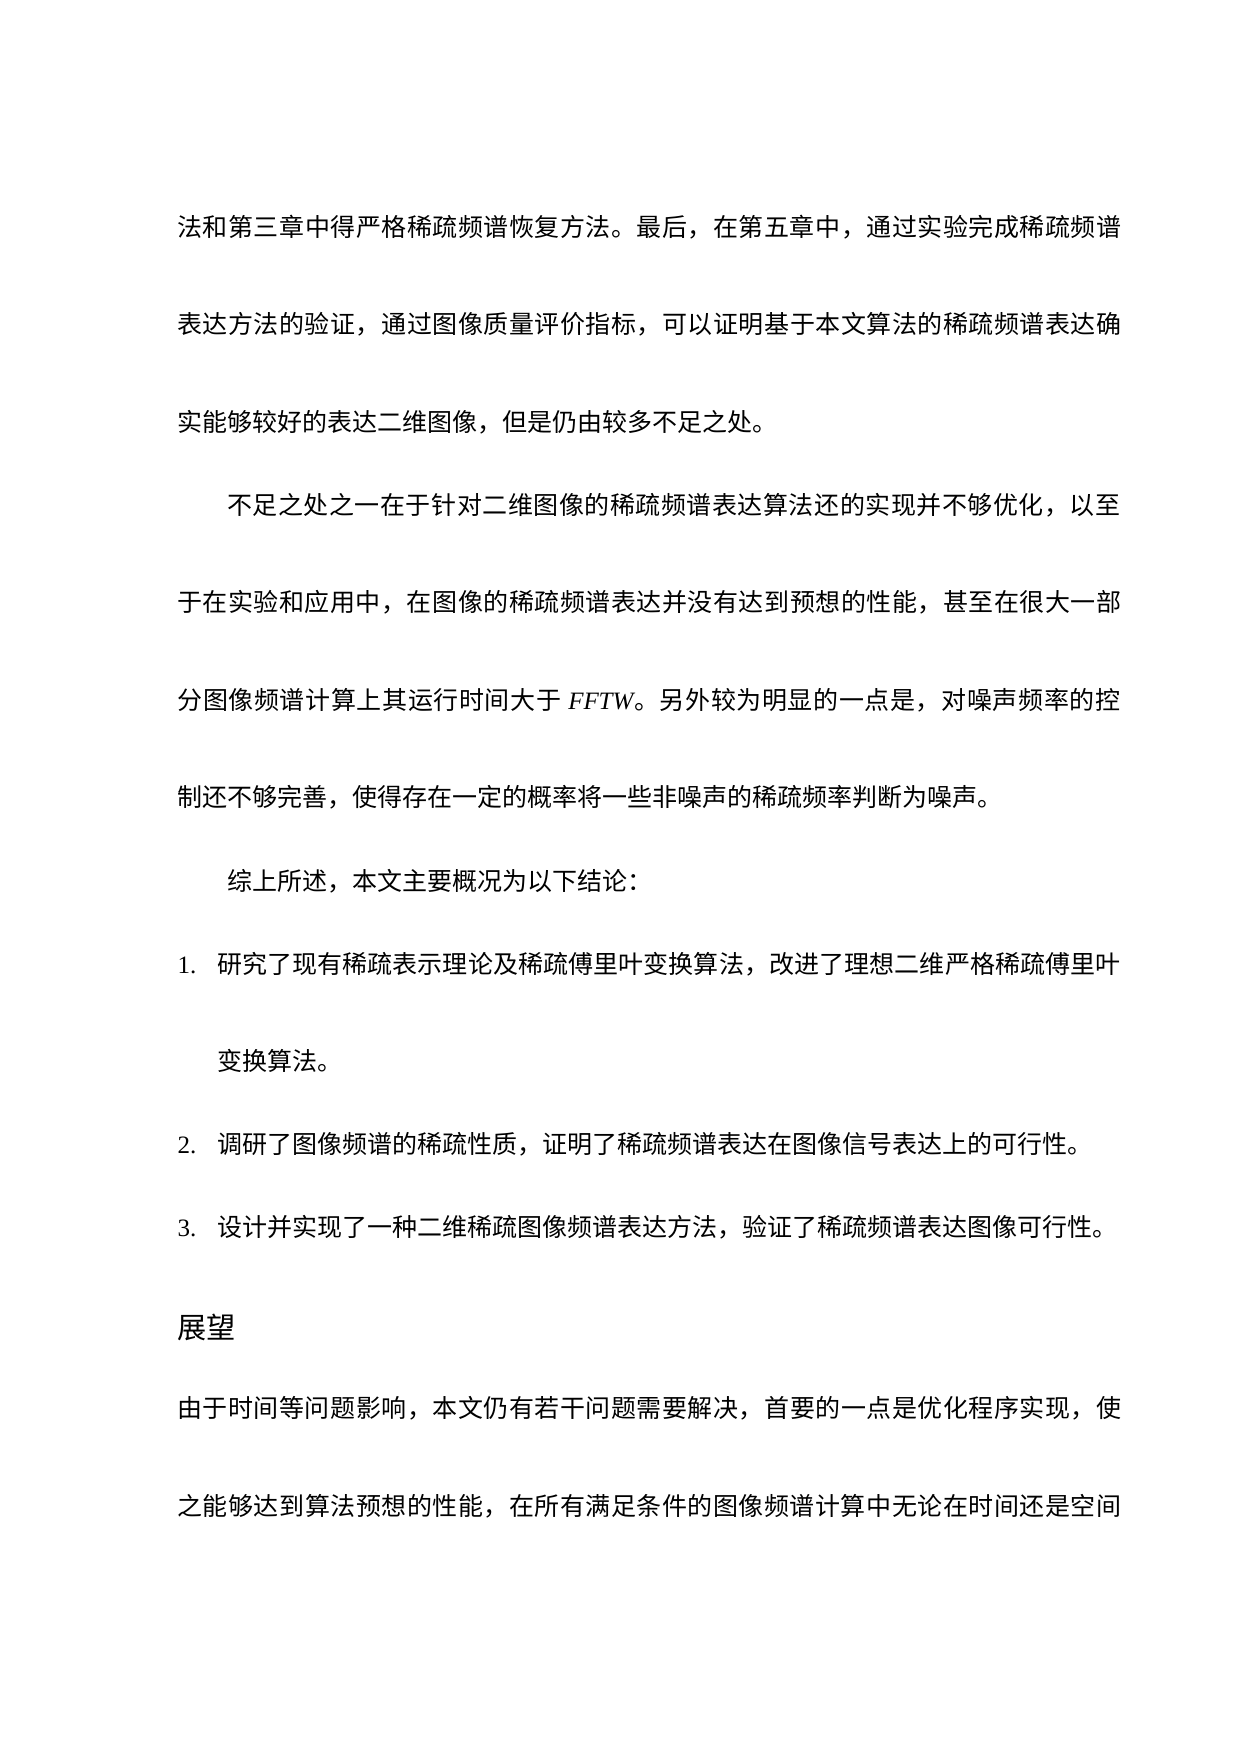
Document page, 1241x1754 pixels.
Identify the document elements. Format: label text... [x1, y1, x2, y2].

list 调研了图像频谱的稀疏性质，证明了稀疏频谱表达在图像信号表达上的可行性。 [177, 1110, 1122, 1175]
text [177, 193, 1122, 453]
text 综上所述，本文主要概况为以下结论： [177, 847, 1122, 912]
text 不足之处之一在于针对二维图像的稀疏频谱表达算法还的实现并不够优化，以至于在实验和应用中，在图像的稀疏频谱表达并没有达到预想的性能，甚至在很大一部分图像频谱计算上其运行时间大于FFTW。另外较为明显的一点是，对噪声频率的控制还不够完善，使得存在一定的概率将一些非噪声的稀疏频率判断为噪声。 [177, 471, 1122, 828]
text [177, 1374, 1122, 1537]
subtitle 展望 [177, 1293, 1122, 1358]
list 研究了现有稀疏表示理论及稀疏傅里叶变换算法，改进了理想二维严格稀疏傅里叶变换算法。 [177, 930, 1122, 1092]
list 设计并实现了一种二维稀疏图像频谱表达方法，验证了稀疏频谱表达图像可行性。 [177, 1193, 1122, 1258]
